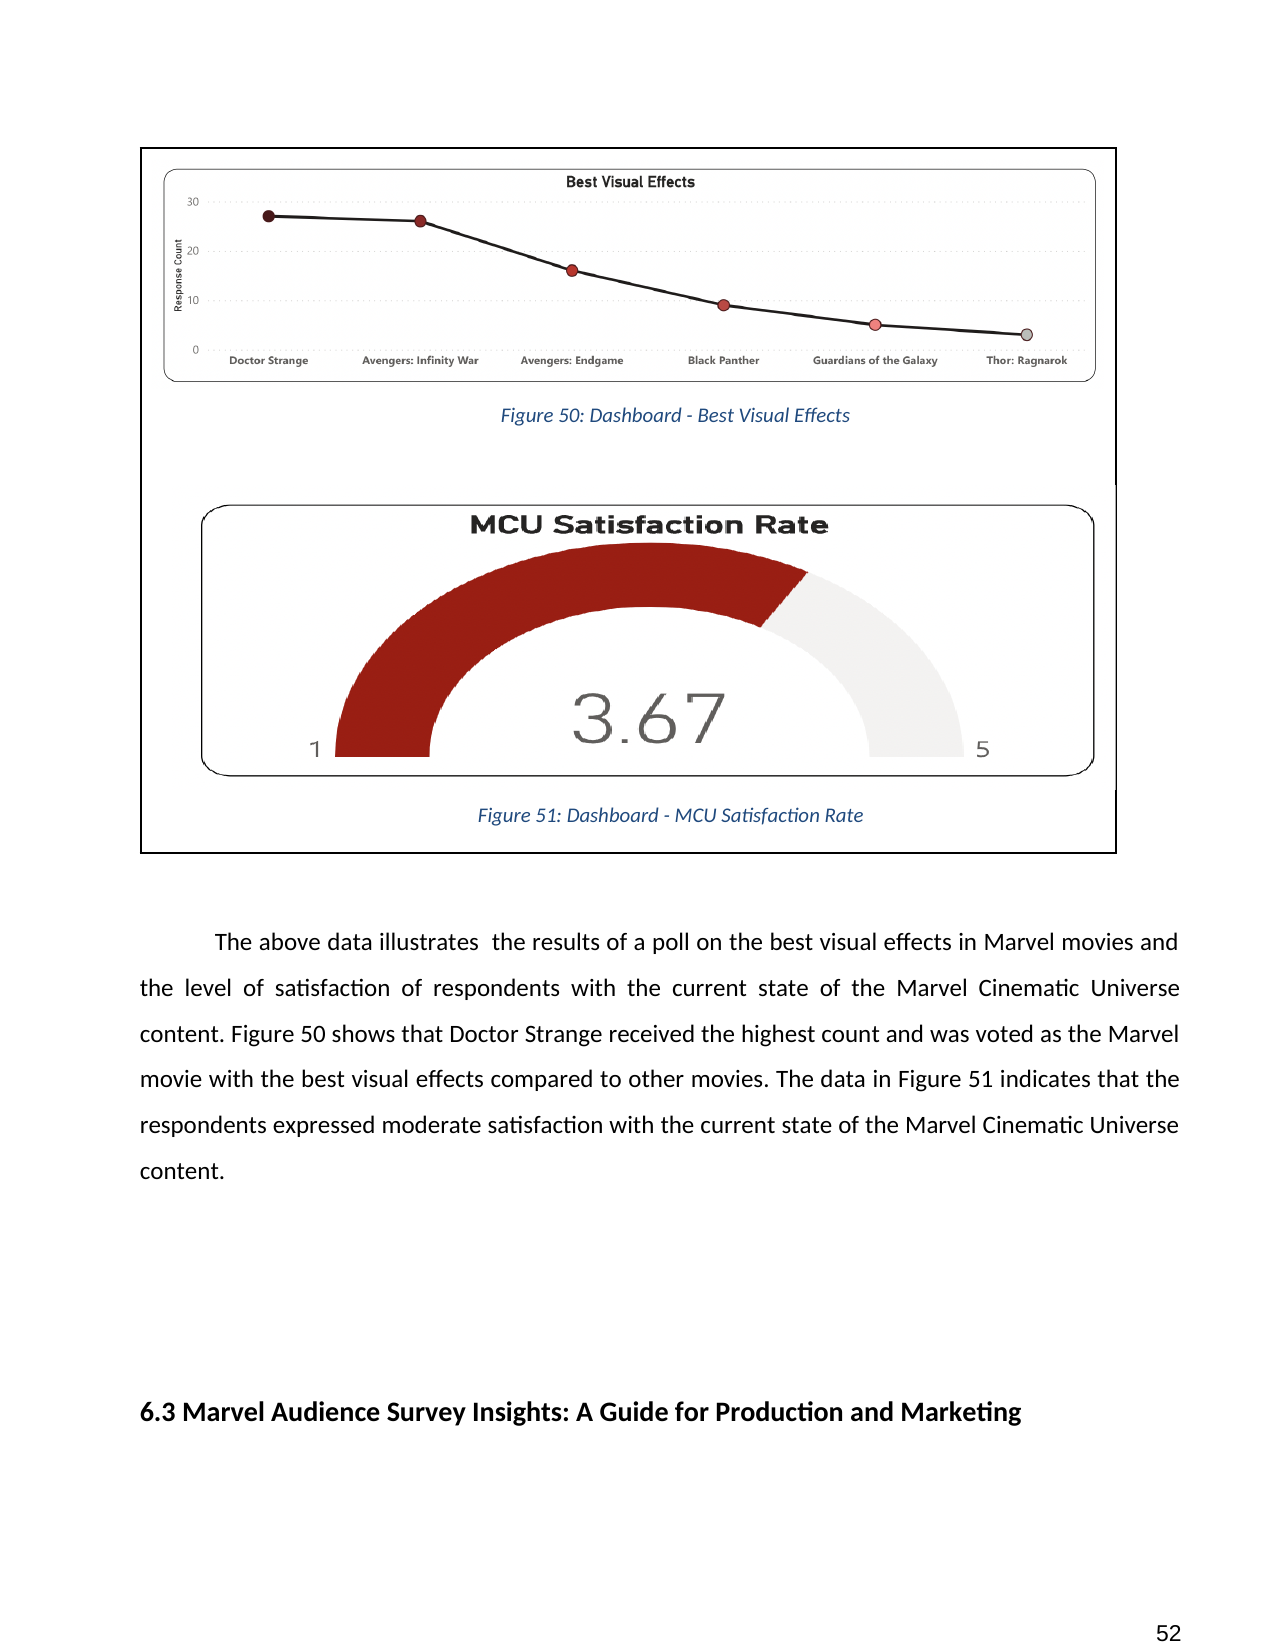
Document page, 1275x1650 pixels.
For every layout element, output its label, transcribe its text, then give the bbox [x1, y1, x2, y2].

text The above data illustrates the results of a poll on the best visual effects in Marvel movies and the level of satisfaction of respondents with the current state of the Marvel Cinematic Universe content. Figure 50 shows that Doctor Strange received the highest count and was voted as the Marvel movie with the best visual effects compared to other movies. The data in Figure 51 indicates that the respondents expressed moderate satisfaction with the current state of the Marvel Cinematic Universe content. [139, 926, 1181, 1186]
table_header Figure 50: Dashboard - Best Visual Effects Figure 51: Dashboard - MCU Satisfaction Rate [142, 149, 1115, 852]
picture [151, 159, 1105, 389]
subtitle 6.3 Marvel Audience Survey Insights: A Guide for Production and Marketing [139, 1394, 1181, 1428]
picture [171, 485, 1116, 790]
